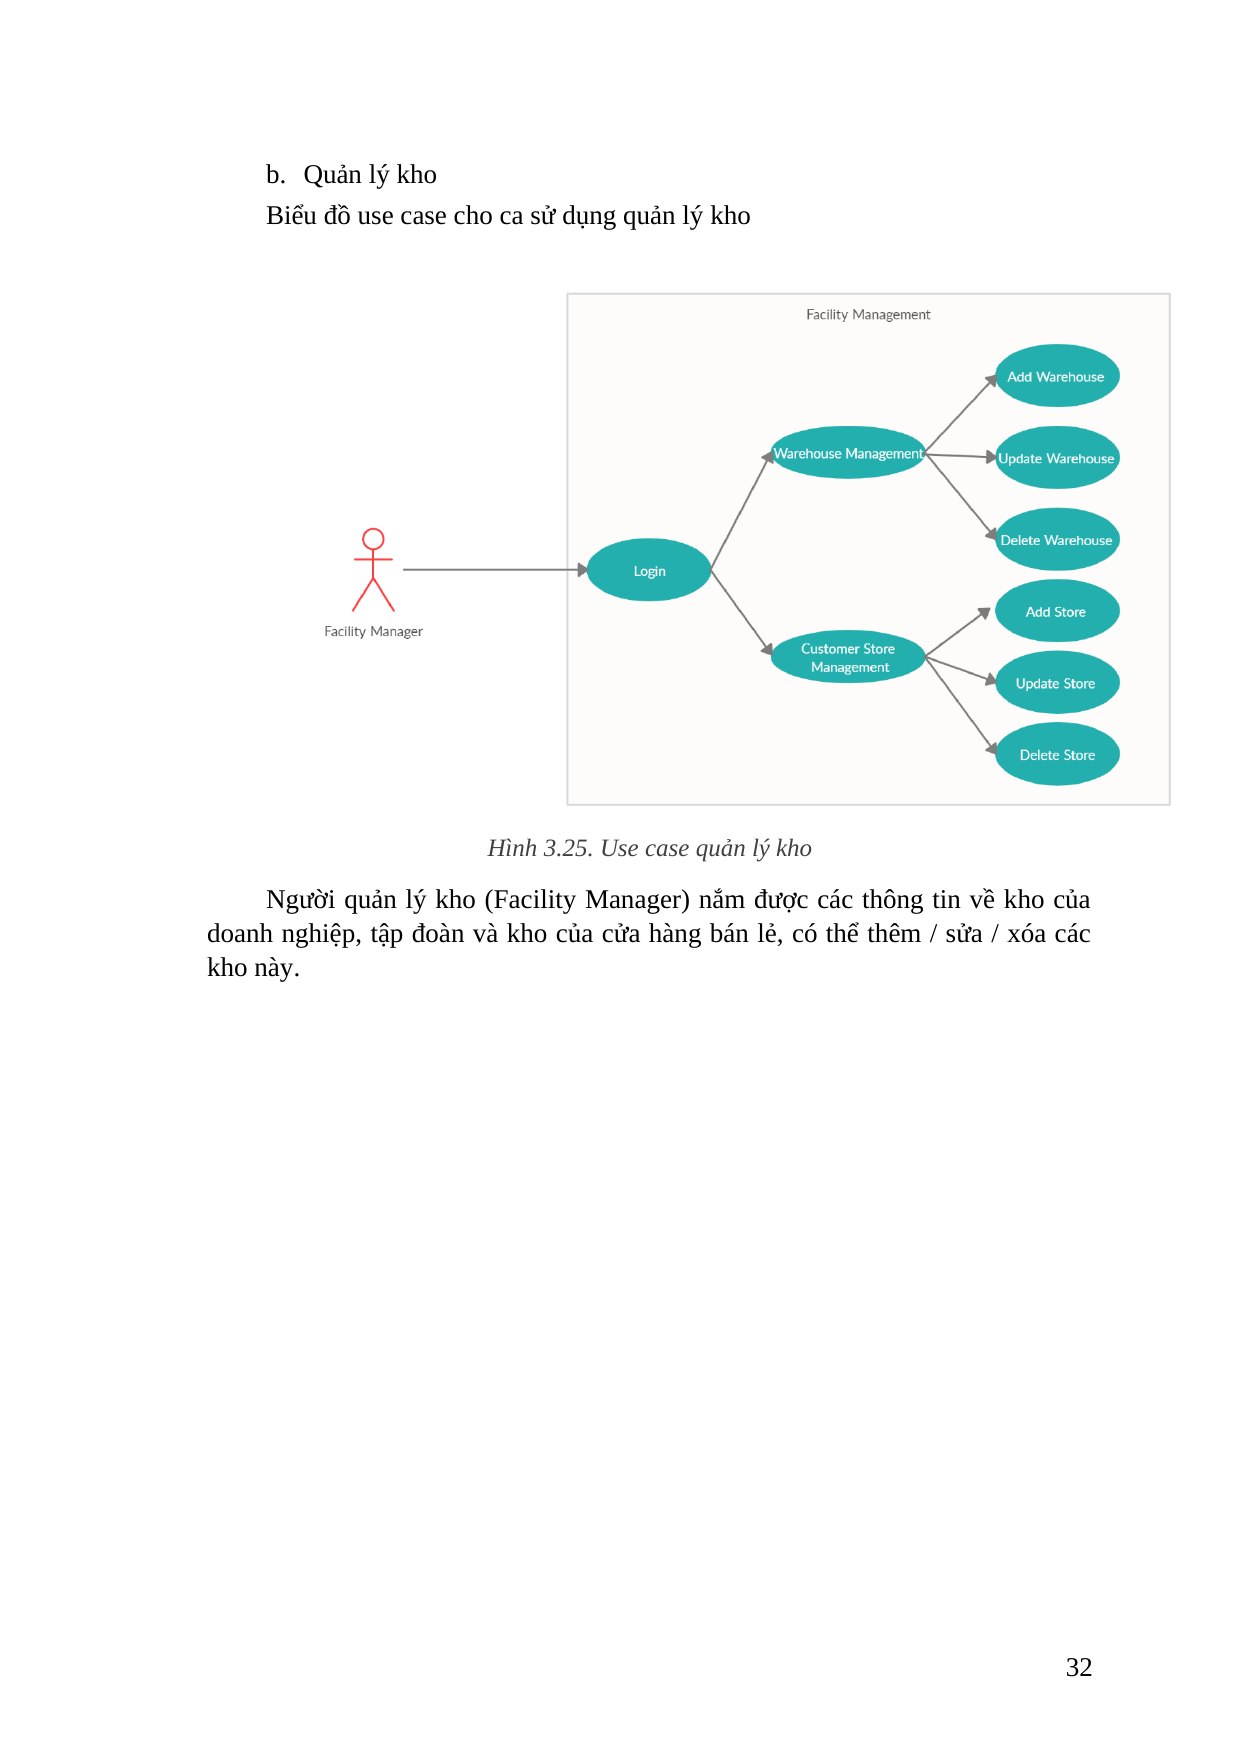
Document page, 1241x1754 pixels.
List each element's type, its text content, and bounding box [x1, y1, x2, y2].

text Biểu đồ use case cho ca sử dụng quản lý kho [266, 199, 1092, 230]
picture [303, 273, 1190, 825]
list Quản lý kho [266, 158, 1092, 190]
text Người quản lý kho (Facility Manager) nắm được các thông tin về kho của doanh nghiệp, tập đoàn và kho của cửa hàng bán lẻ, có thể thêm / sửa / xóa các kho này. [207, 883, 1092, 983]
